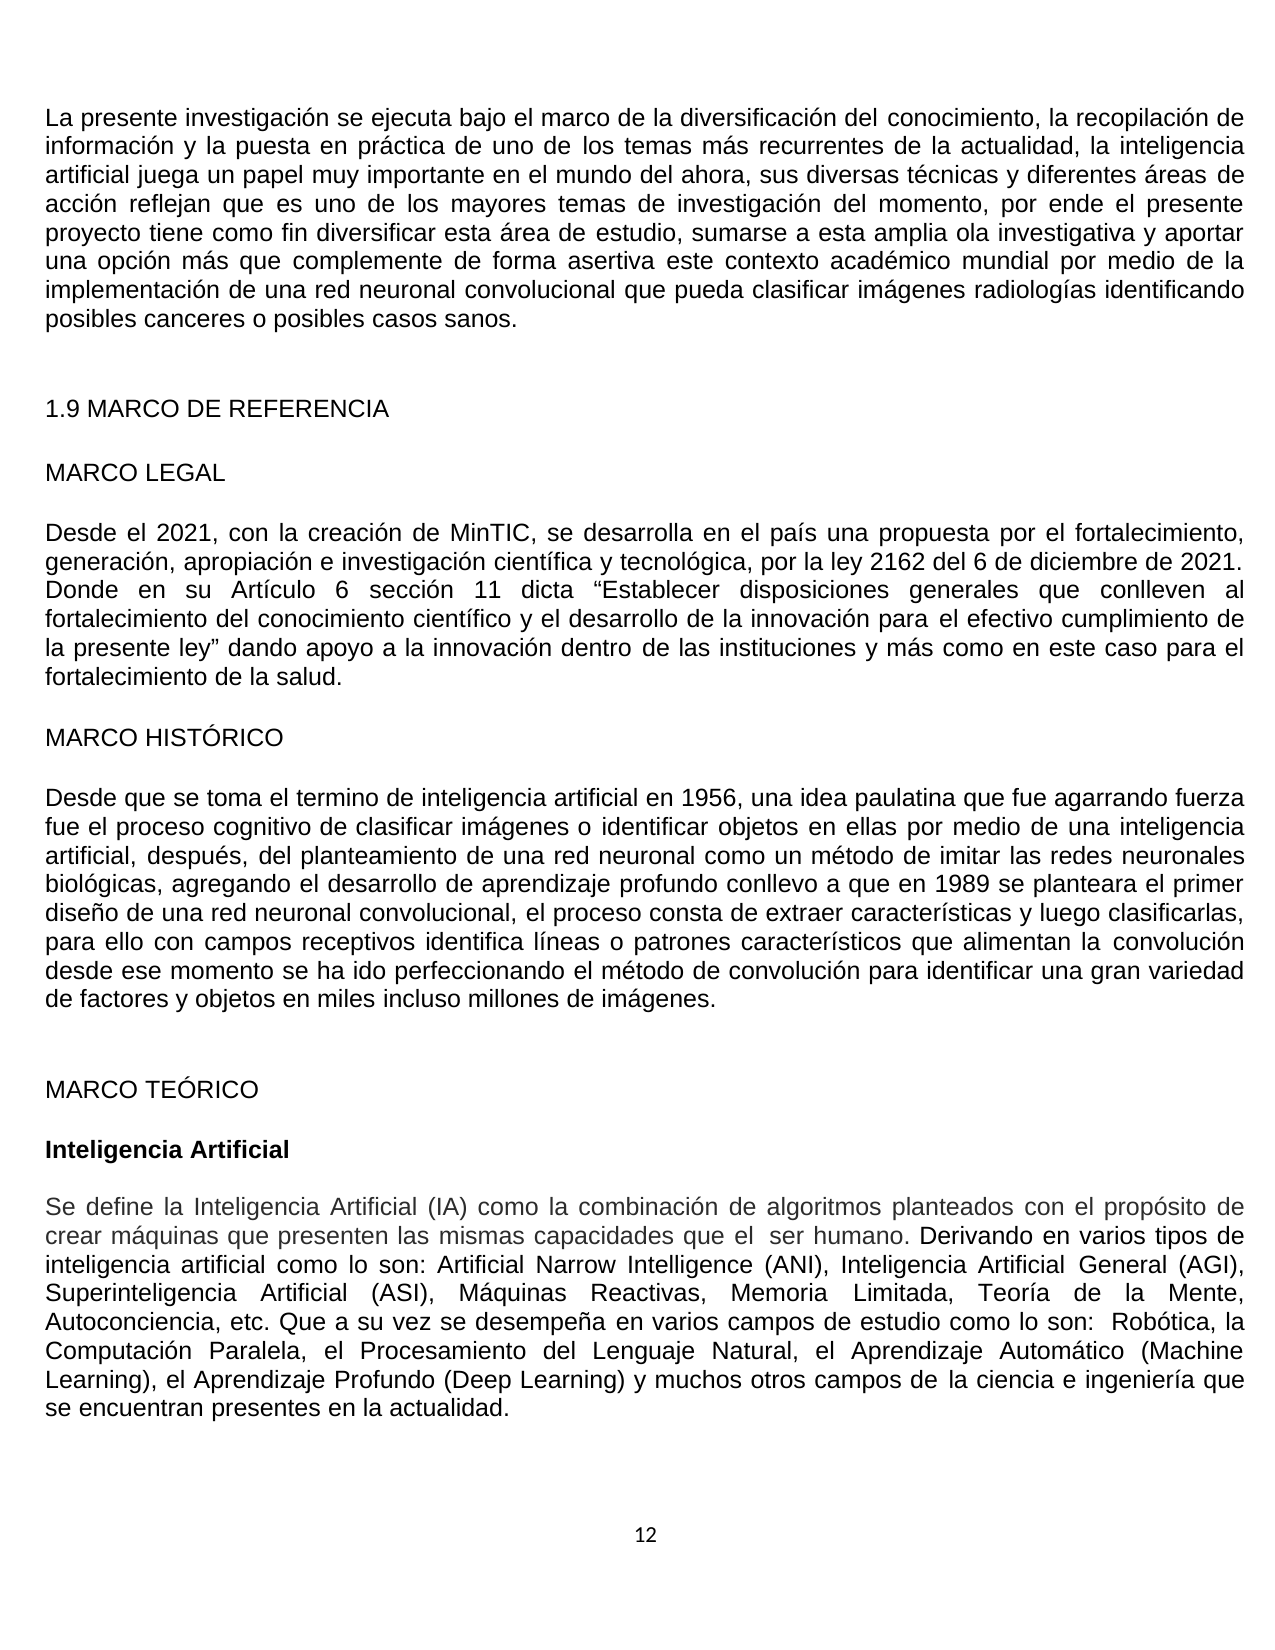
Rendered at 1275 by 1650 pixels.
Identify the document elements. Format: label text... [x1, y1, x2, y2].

subtitle MARCO TEÓRICO [45, 1075, 1245, 1103]
text Se define la Inteligencia Artificial (IA) como la combinación de algoritmos planteados con el propósito de crear máquinas que presenten las mismas capacidades que el ser humano. Derivando en varios tipos de inteligencia artificial como lo son: Artificial Narrow Intelligence (ANI), Inteligencia Artificial General (AGI), Superinteligencia Artificial (ASI), Máquinas Reactivas, Memoria Limitada, Teoría de la Mente, Autoconciencia, etc. Que a su vez se desempeña en varios campos de estudio como lo son: Robótica, la Computación Paralela, el Procesamiento del Lenguaje Natural, el Aprendizaje Automático (Machine Learning), el Aprendizaje Profundo (Deep Learning) y muchos otros campos de la ciencia e ingeniería que se encuentran presentes en la actualidad. [45, 1192, 1245, 1422]
text Desde el 2021, con la creación de MinTIC, se desarrolla en el país una propuesta por el fortalecimiento, generación, apropiación e investigación científica y tecnológica, por la ley 2162 del 6 de diciembre de 2021. Donde en su Artículo 6 sección 11 dicta “Establecer disposiciones generales que conlleven al fortalecimiento del conocimiento científico y el desarrollo de la innovación para el efectivo cumplimiento de la presente ley” dando apoyo a la innovación dentro de las instituciones y más como en este caso para el fortalecimiento de la salud. [45, 518, 1245, 690]
subtitle 1.9 MARCO DE REFERENCIA [45, 394, 1245, 423]
text Desde que se toma el termino de inteligencia artificial en 1956, una idea paulatina que fue agarrando fuerza fue el proceso cognitivo de clasificar imágenes o identificar objetos en ellas por medio de una inteligencia artificial, después, del planteamiento de una red neuronal como un método de imitar las redes neuronales biológicas, agregando el desarrollo de aprendizaje profundo conllevo a que en 1989 se planteara el primer diseño de una red neuronal convolucional, el proceso consta de extraer características y luego clasificarlas, para ello con campos receptivos identifica líneas o patrones característicos que alimentan la convolución desde ese momento se ha ido perfeccionando el método de convolución para identificar una gran variedad de factores y objetos en miles incluso millones de imágenes. [45, 783, 1245, 1013]
subtitle MARCO LEGAL [45, 458, 1245, 487]
subtitle MARCO HISTÓRICO [45, 723, 1245, 752]
text La presente investigación se ejecuta bajo el marco de la diversificación del conocimiento, la recopilación de información y la puesta en práctica de uno de los temas más recurrentes de la actualidad, la inteligencia artificial juega un papel muy importante en el mundo del ahora, sus diversas técnicas y diferentes áreas de acción reflejan que es uno de los mayores temas de investigación del momento, por ende el presente proyecto tiene como fin diversificar esta área de estudio, sumarse a esta amplia ola investigativa y aportar una opción más que complemente de forma asertiva este contexto académico mundial por medio de la implementación de una red neuronal convolucional que pueda clasificar imágenes radiologías identificando posibles canceres o posibles casos sanos. [45, 102, 1245, 332]
text Inteligencia Artificial [45, 1134, 1245, 1163]
